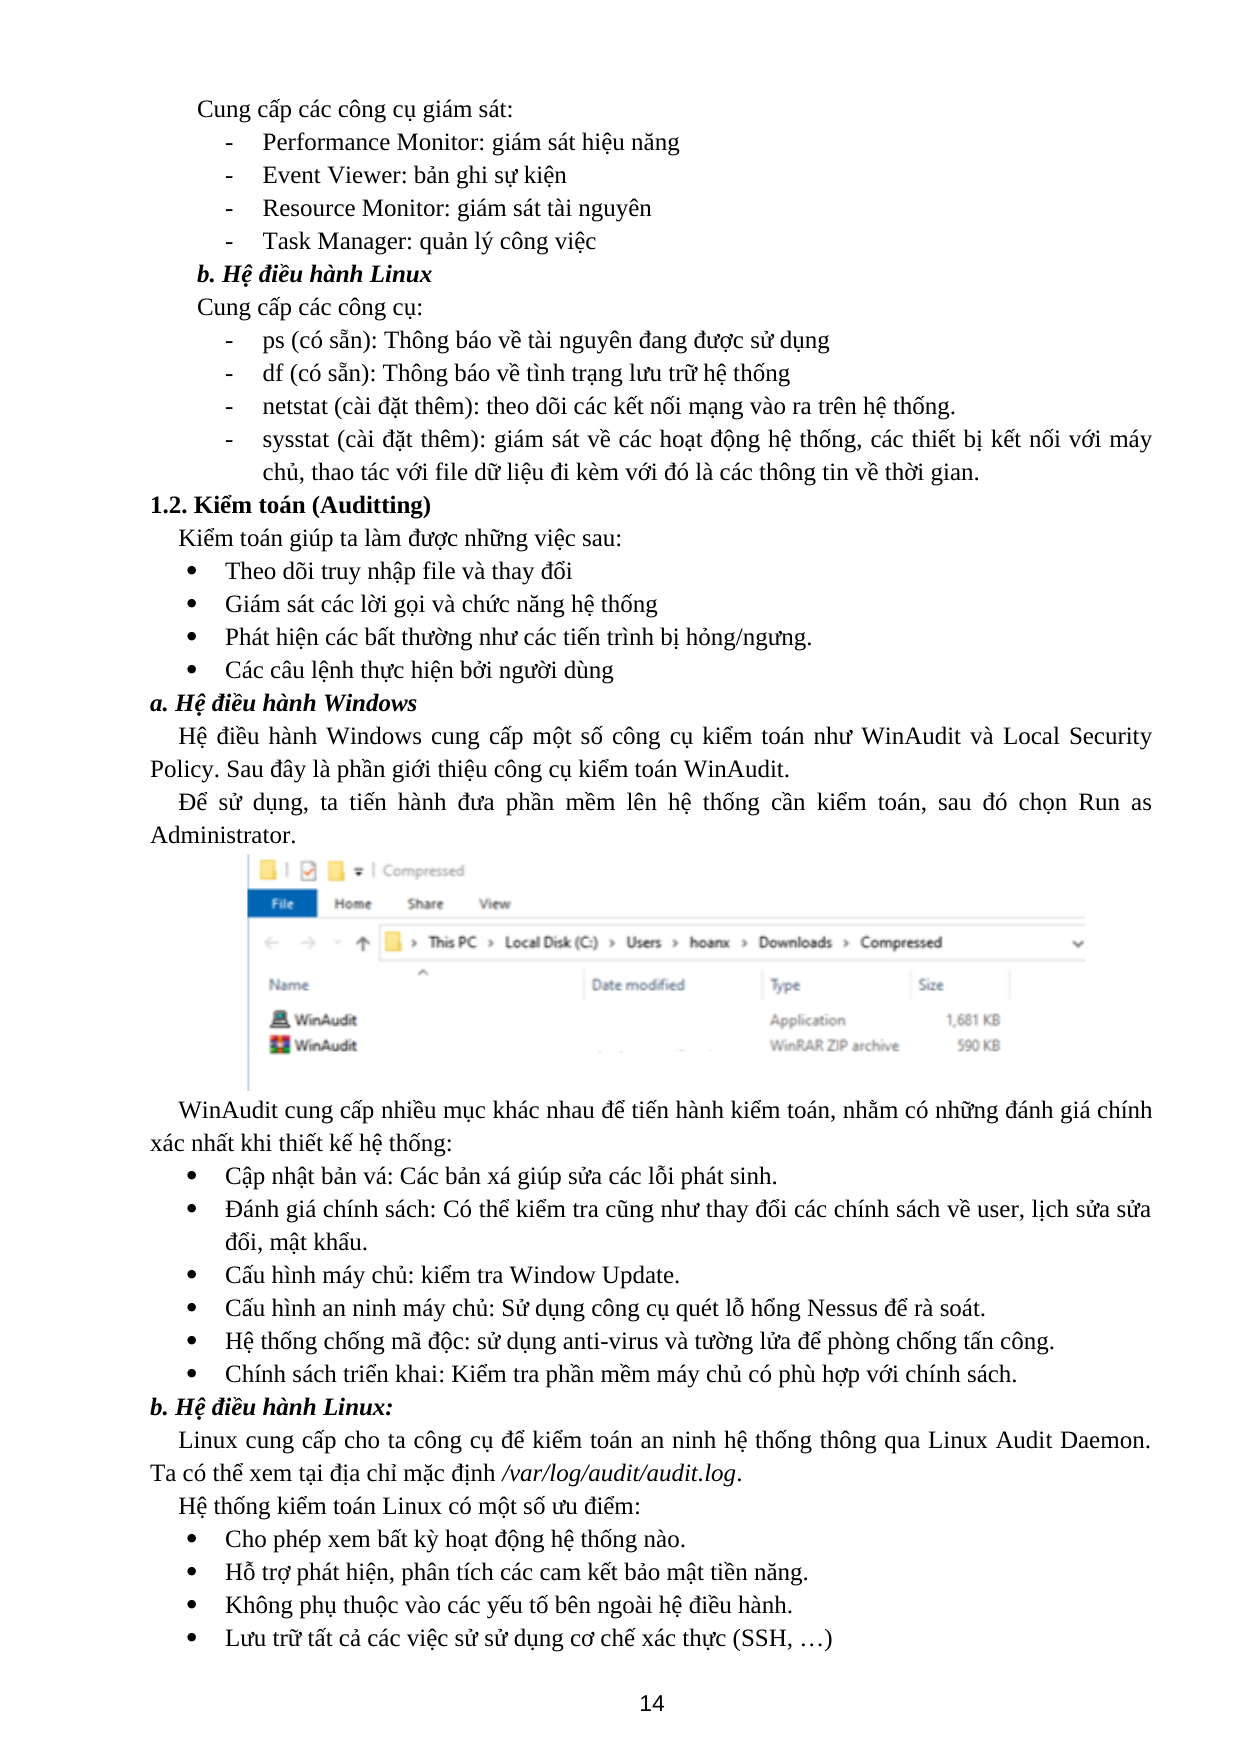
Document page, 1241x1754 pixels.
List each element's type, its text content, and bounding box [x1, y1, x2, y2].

list Hỗ trợ phát hiện, phân tích các cam kết bảo mật tiền năng. [187, 1557, 1153, 1586]
list Lưu trữ tất cả các việc sử sử dụng cơ chế xác thực (SSH, …) [187, 1623, 1153, 1652]
list Event Viewer: bản ghi sự kiện [225, 160, 1153, 188]
text Linux cung cấp cho ta công cụ để kiểm toán an ninh hệ thống thông qua Linux Audit Daemon. Ta có thể xem tại địa chỉ mặc định /var/log/audit/audit.log. [150, 1425, 1153, 1487]
list Cấu hình an ninh máy chủ: Sử dụng công cụ quét lỗ hổng Nessus để rà soát. [187, 1293, 1153, 1322]
list Đánh giá chính sách: Có thể kiểm tra cũng như thay đổi các chính sách về user, lịch sửa sửa đổi, mật khẩu. [187, 1194, 1153, 1256]
text b. Hệ điều hành Linux: [150, 1392, 1153, 1421]
list Cấu hình máy chủ: kiểm tra Window Update. [187, 1260, 1153, 1289]
text b. Hệ điều hành Linux [150, 259, 1153, 288]
text WinAudit cung cấp nhiều mục khác nhau để tiến hành kiểm toán, nhằm có những đánh giá chính xác nhất khi thiết kế hệ thống: [150, 1095, 1153, 1157]
list Các câu lệnh thực hiện bởi người dùng [187, 655, 1153, 684]
list Giám sát các lời gọi và chức năng hệ thống [187, 589, 1153, 618]
text Cung cấp các công cụ: [150, 292, 1153, 321]
list df (có sẵn): Thông báo về tình trạng lưu trữ hệ thống [225, 358, 1153, 387]
text Hệ thống kiểm toán Linux có một số ưu điểm: [150, 1491, 1153, 1520]
list Cho phép xem bất kỳ hoạt động hệ thống nào. [187, 1524, 1153, 1553]
list Performance Monitor: giám sát hiệu năng [225, 127, 1153, 156]
list sysstat (cài đặt thêm): giám sát về các hoạt động hệ thống, các thiết bị kết nối với máy chủ, thao tác với file dữ liệu đi kèm với đó là các thông tin về thời gian. [225, 424, 1153, 486]
text Để sử dụng, ta tiến hành đưa phần mềm lên hệ thống cần kiểm toán, sau đó chọn Run as Administrator. [150, 787, 1153, 849]
list Phát hiện các bất thường như các tiến trình bị hỏng/ngưng. [187, 622, 1153, 651]
text a. Hệ điều hành Windows [150, 688, 1153, 717]
list Chính sách triển khai: Kiểm tra phần mềm máy chủ có phù hợp với chính sách. [187, 1359, 1153, 1388]
list Theo dõi truy nhập file và thay đổi [187, 556, 1153, 585]
list Không phụ thuộc vào các yếu tố bên ngoài hệ điều hành. [187, 1590, 1153, 1619]
text Cung cấp các công cụ giám sát: [197, 94, 1153, 122]
list netstat (cài đặt thêm): theo dõi các kết nối mạng vào ra trên hệ thống. [225, 391, 1153, 420]
text Kiểm toán giúp ta làm được những việc sau: [150, 523, 1153, 552]
list Cập nhật bản vá: Các bản xá giúp sửa các lỗi phát sinh. [187, 1161, 1153, 1190]
text 1.2. Kiểm toán (Auditting) [150, 490, 1153, 519]
list Task Manager: quản lý công việc [225, 226, 1153, 254]
list Resource Monitor: giám sát tài nguyên [225, 193, 1153, 222]
list Hệ thống chống mã độc: sử dụng anti-virus và tường lửa để phòng chống tấn công. [187, 1326, 1153, 1355]
picture [246, 853, 1086, 1091]
list ps (có sẵn): Thông báo về tài nguyên đang được sử dụng [225, 325, 1153, 354]
text Hệ điều hành Windows cung cấp một số công cụ kiểm toán như WinAudit và Local Security Policy. Sau đây là phần giới thiệu công cụ kiểm toán WinAudit. [150, 721, 1153, 783]
